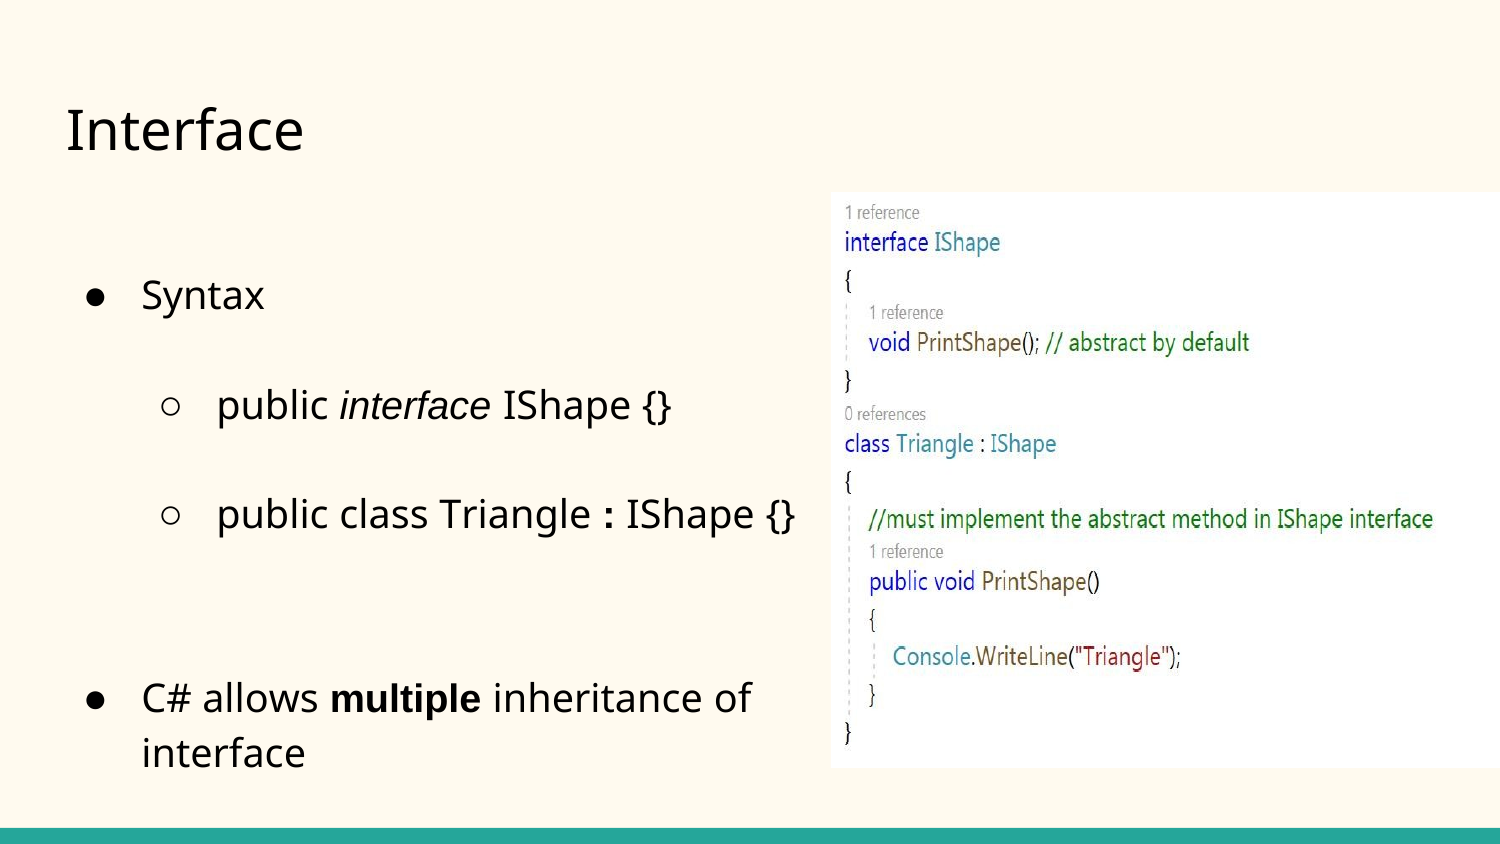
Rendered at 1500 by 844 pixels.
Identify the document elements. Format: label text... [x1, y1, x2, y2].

list public class Triangle : IShape {} [158, 486, 830, 540]
list public interface IShape {} [158, 377, 830, 431]
subtitle Interface [66, 90, 1500, 167]
picture [830, 192, 1500, 768]
list C# allows multiple inheritance of [83, 670, 830, 724]
text interface [141, 725, 1500, 779]
list Syntax [83, 267, 830, 321]
